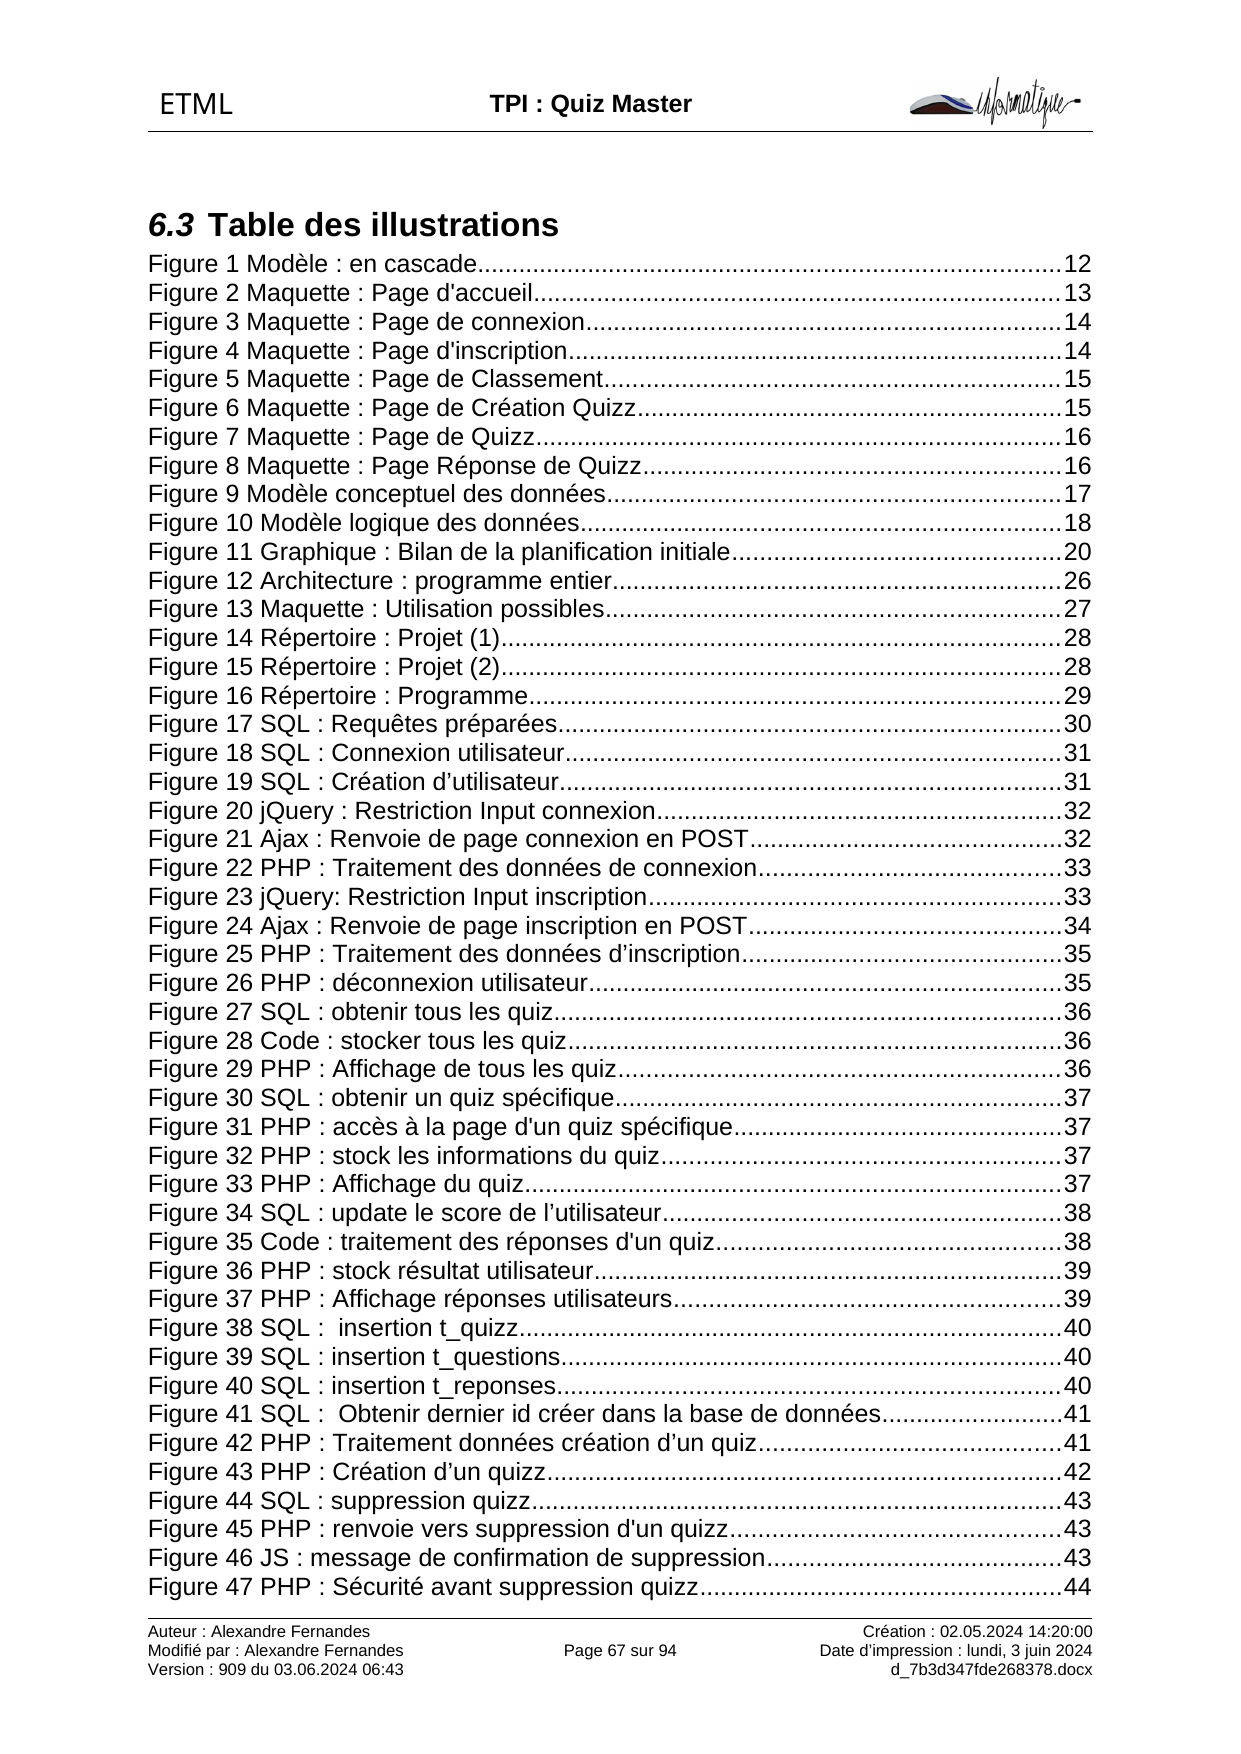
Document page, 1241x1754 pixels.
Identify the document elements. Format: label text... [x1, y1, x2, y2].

text Figure 37 PHP : Affichage réponses utilisateurs 39 [148, 1284, 1092, 1313]
subtitle Table des illustrations [148, 205, 1092, 243]
text Figure 26 PHP : déconnexion utilisateur 35 [148, 968, 1092, 997]
text Figure 42 PHP : Traitement données création d’un quiz 41 [148, 1428, 1092, 1457]
text Figure 23 jQuery: Restriction Input inscription 33 [148, 882, 1092, 911]
text Figure 44 SQL : suppression quizz 43 [148, 1486, 1092, 1514]
text Figure 12 Architecture : programme entier 26 [148, 566, 1092, 594]
text Figure 28 Code : stocker tous les quiz 36 [148, 1026, 1092, 1054]
text Figure 15 Répertoire : Projet (2) 28 [148, 652, 1092, 681]
text Figure 7 Maquette : Page de Quizz 16 [148, 422, 1092, 451]
text Figure 9 Modèle conceptuel des données 17 [148, 479, 1092, 508]
text Figure 22 PHP : Traitement des données de connexion 33 [148, 853, 1092, 882]
text Figure 2 Maquette : Page d'accueil 13 [148, 278, 1092, 307]
text Figure 36 PHP : stock résultat utilisateur 39 [148, 1256, 1092, 1284]
text Figure 27 SQL : obtenir tous les quiz 36 [148, 997, 1092, 1026]
text Figure 35 Code : traitement des réponses d'un quiz 38 [148, 1227, 1092, 1256]
text Figure 8 Maquette : Page Réponse de Quizz 16 [148, 451, 1092, 479]
text Figure 4 Maquette : Page d'inscription 14 [148, 336, 1092, 364]
text Figure 30 SQL : obtenir un quiz spécifique 37 [148, 1083, 1092, 1112]
text Figure 46 JS : message de confirmation de suppression 43 [148, 1543, 1092, 1572]
text Figure 3 Maquette : Page de connexion 14 [148, 307, 1092, 336]
text Figure 32 PHP : stock les informations du quiz 37 [148, 1141, 1092, 1169]
text Figure 10 Modèle logique des données 18 [148, 508, 1092, 537]
text Figure 21 Ajax : Renvoie de page connexion en POST 32 [148, 824, 1092, 853]
text Figure 13 Maquette : Utilisation possibles 27 [148, 594, 1092, 623]
text Figure 47 PHP : Sécurité avant suppression quizz 44 [148, 1572, 1092, 1601]
text Figure 5 Maquette : Page de Classement 15 [148, 364, 1092, 393]
text Figure 11 Graphique : Bilan de la planification initiale 20 [148, 537, 1092, 566]
text Figure 39 SQL : insertion t_questions 40 [148, 1342, 1092, 1371]
text Figure 25 PHP : Traitement des données d’inscription 35 [148, 939, 1092, 968]
text Figure 43 PHP : Création d’un quizz 42 [148, 1457, 1092, 1486]
text Figure 34 SQL : update le score de l’utilisateur 38 [148, 1198, 1092, 1227]
text Figure 14 Répertoire : Projet (1) 28 [148, 623, 1092, 652]
text Figure 33 PHP : Affichage du quiz 37 [148, 1169, 1092, 1198]
text Figure 17 SQL : Requêtes préparées 30 [148, 709, 1092, 738]
text Figure 1 Modèle : en cascade 12 [148, 249, 1092, 278]
text Figure 31 PHP : accès à la page d'un quiz spécifique 37 [148, 1112, 1092, 1141]
text Figure 41 SQL : Obtenir dernier id créer dans la base de données 41 [148, 1399, 1092, 1428]
text Figure 40 SQL : insertion t_reponses 40 [148, 1371, 1092, 1399]
text Figure 16 Répertoire : Programme 29 [148, 681, 1092, 709]
text Figure 18 SQL : Connexion utilisateur 31 [148, 738, 1092, 767]
text Figure 19 SQL : Création d’utilisateur 31 [148, 767, 1092, 796]
text Figure 38 SQL : insertion t_quizz 40 [148, 1313, 1092, 1342]
text Figure 6 Maquette : Page de Création Quizz 15 [148, 393, 1092, 422]
text Figure 45 PHP : renvoie vers suppression d'un quizz 43 [148, 1514, 1092, 1543]
text Figure 29 PHP : Affichage de tous les quiz 36 [148, 1054, 1092, 1083]
picture [909, 77, 1082, 129]
text Figure 24 Ajax : Renvoie de page inscription en POST 34 [148, 911, 1092, 939]
text Figure 20 jQuery : Restriction Input connexion 32 [148, 796, 1092, 824]
